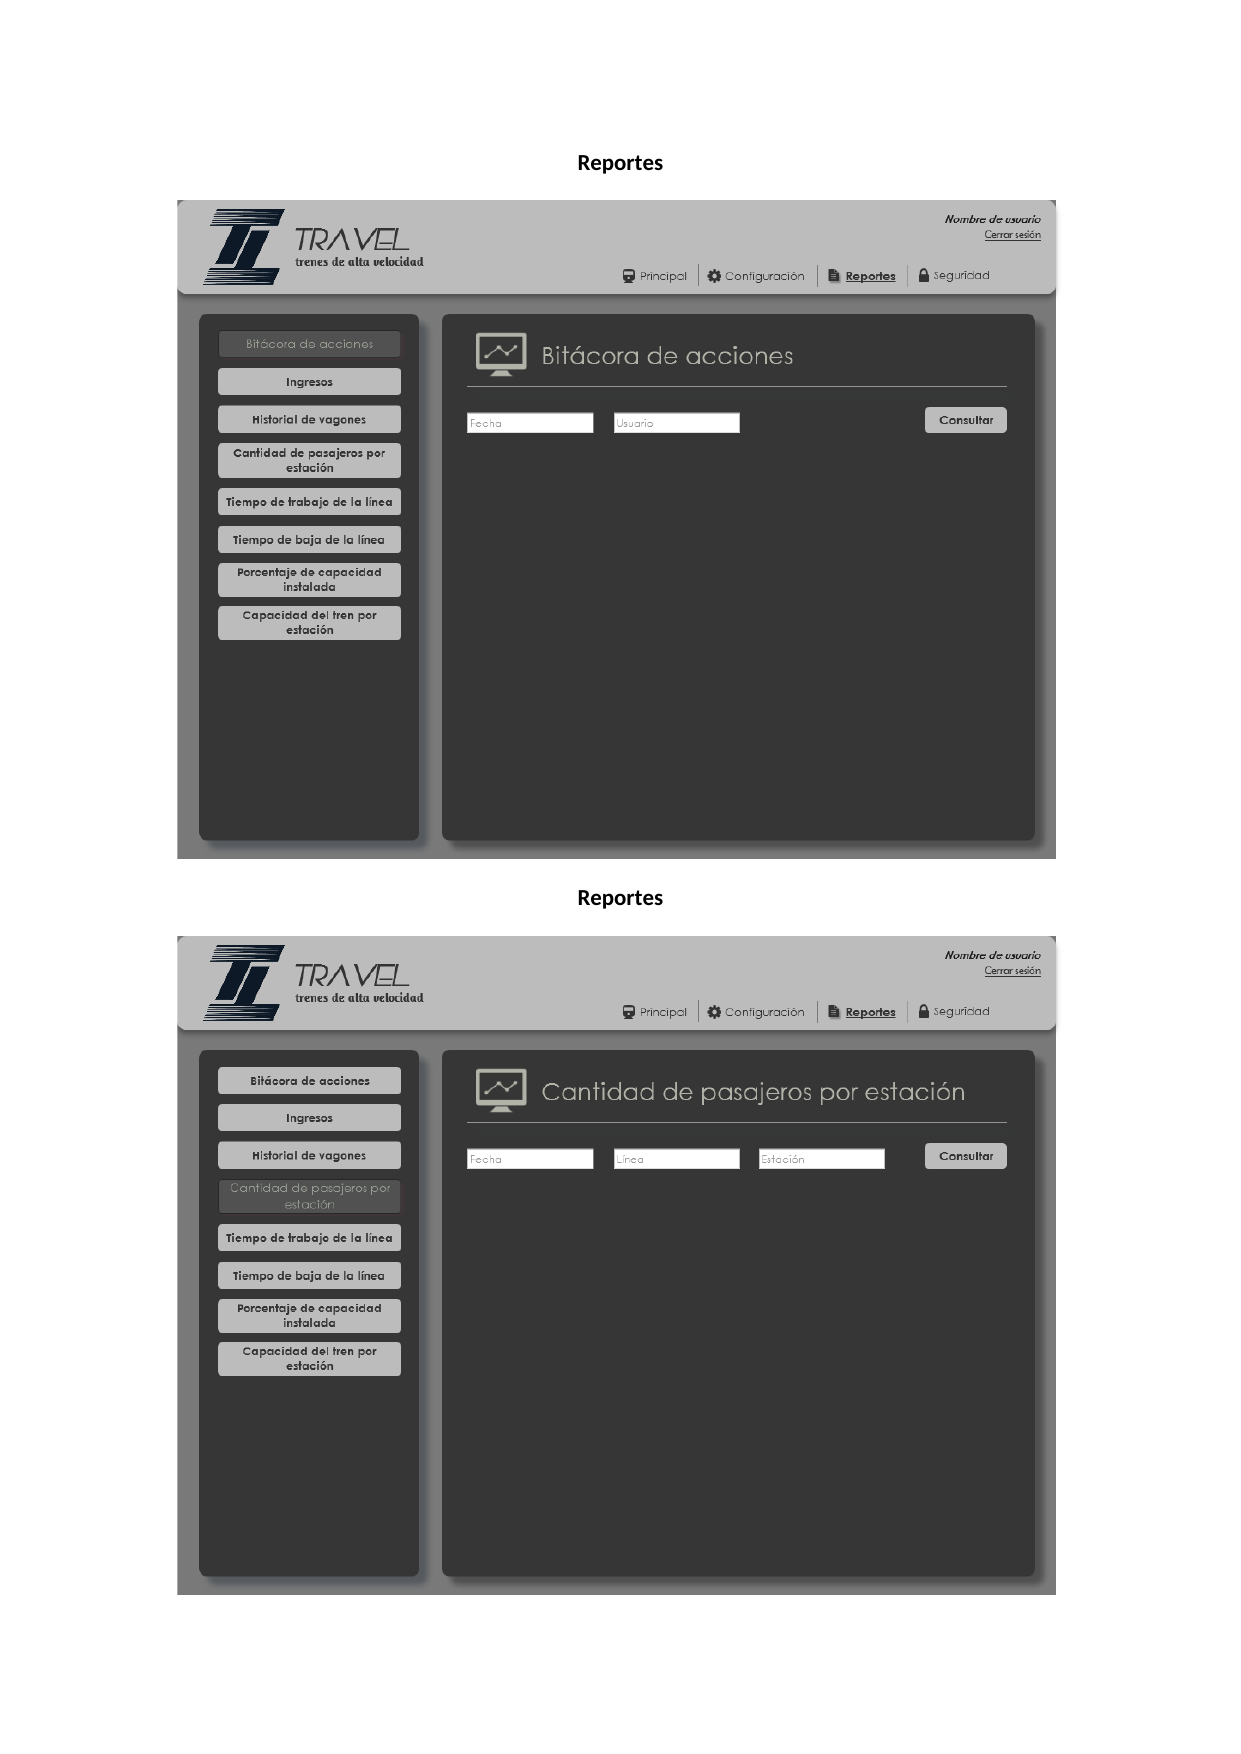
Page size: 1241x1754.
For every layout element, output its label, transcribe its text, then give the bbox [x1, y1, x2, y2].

picture [177, 200, 1064, 859]
text Reportes [177, 883, 1063, 911]
text Reportes [177, 148, 1063, 176]
picture [177, 936, 1064, 1595]
